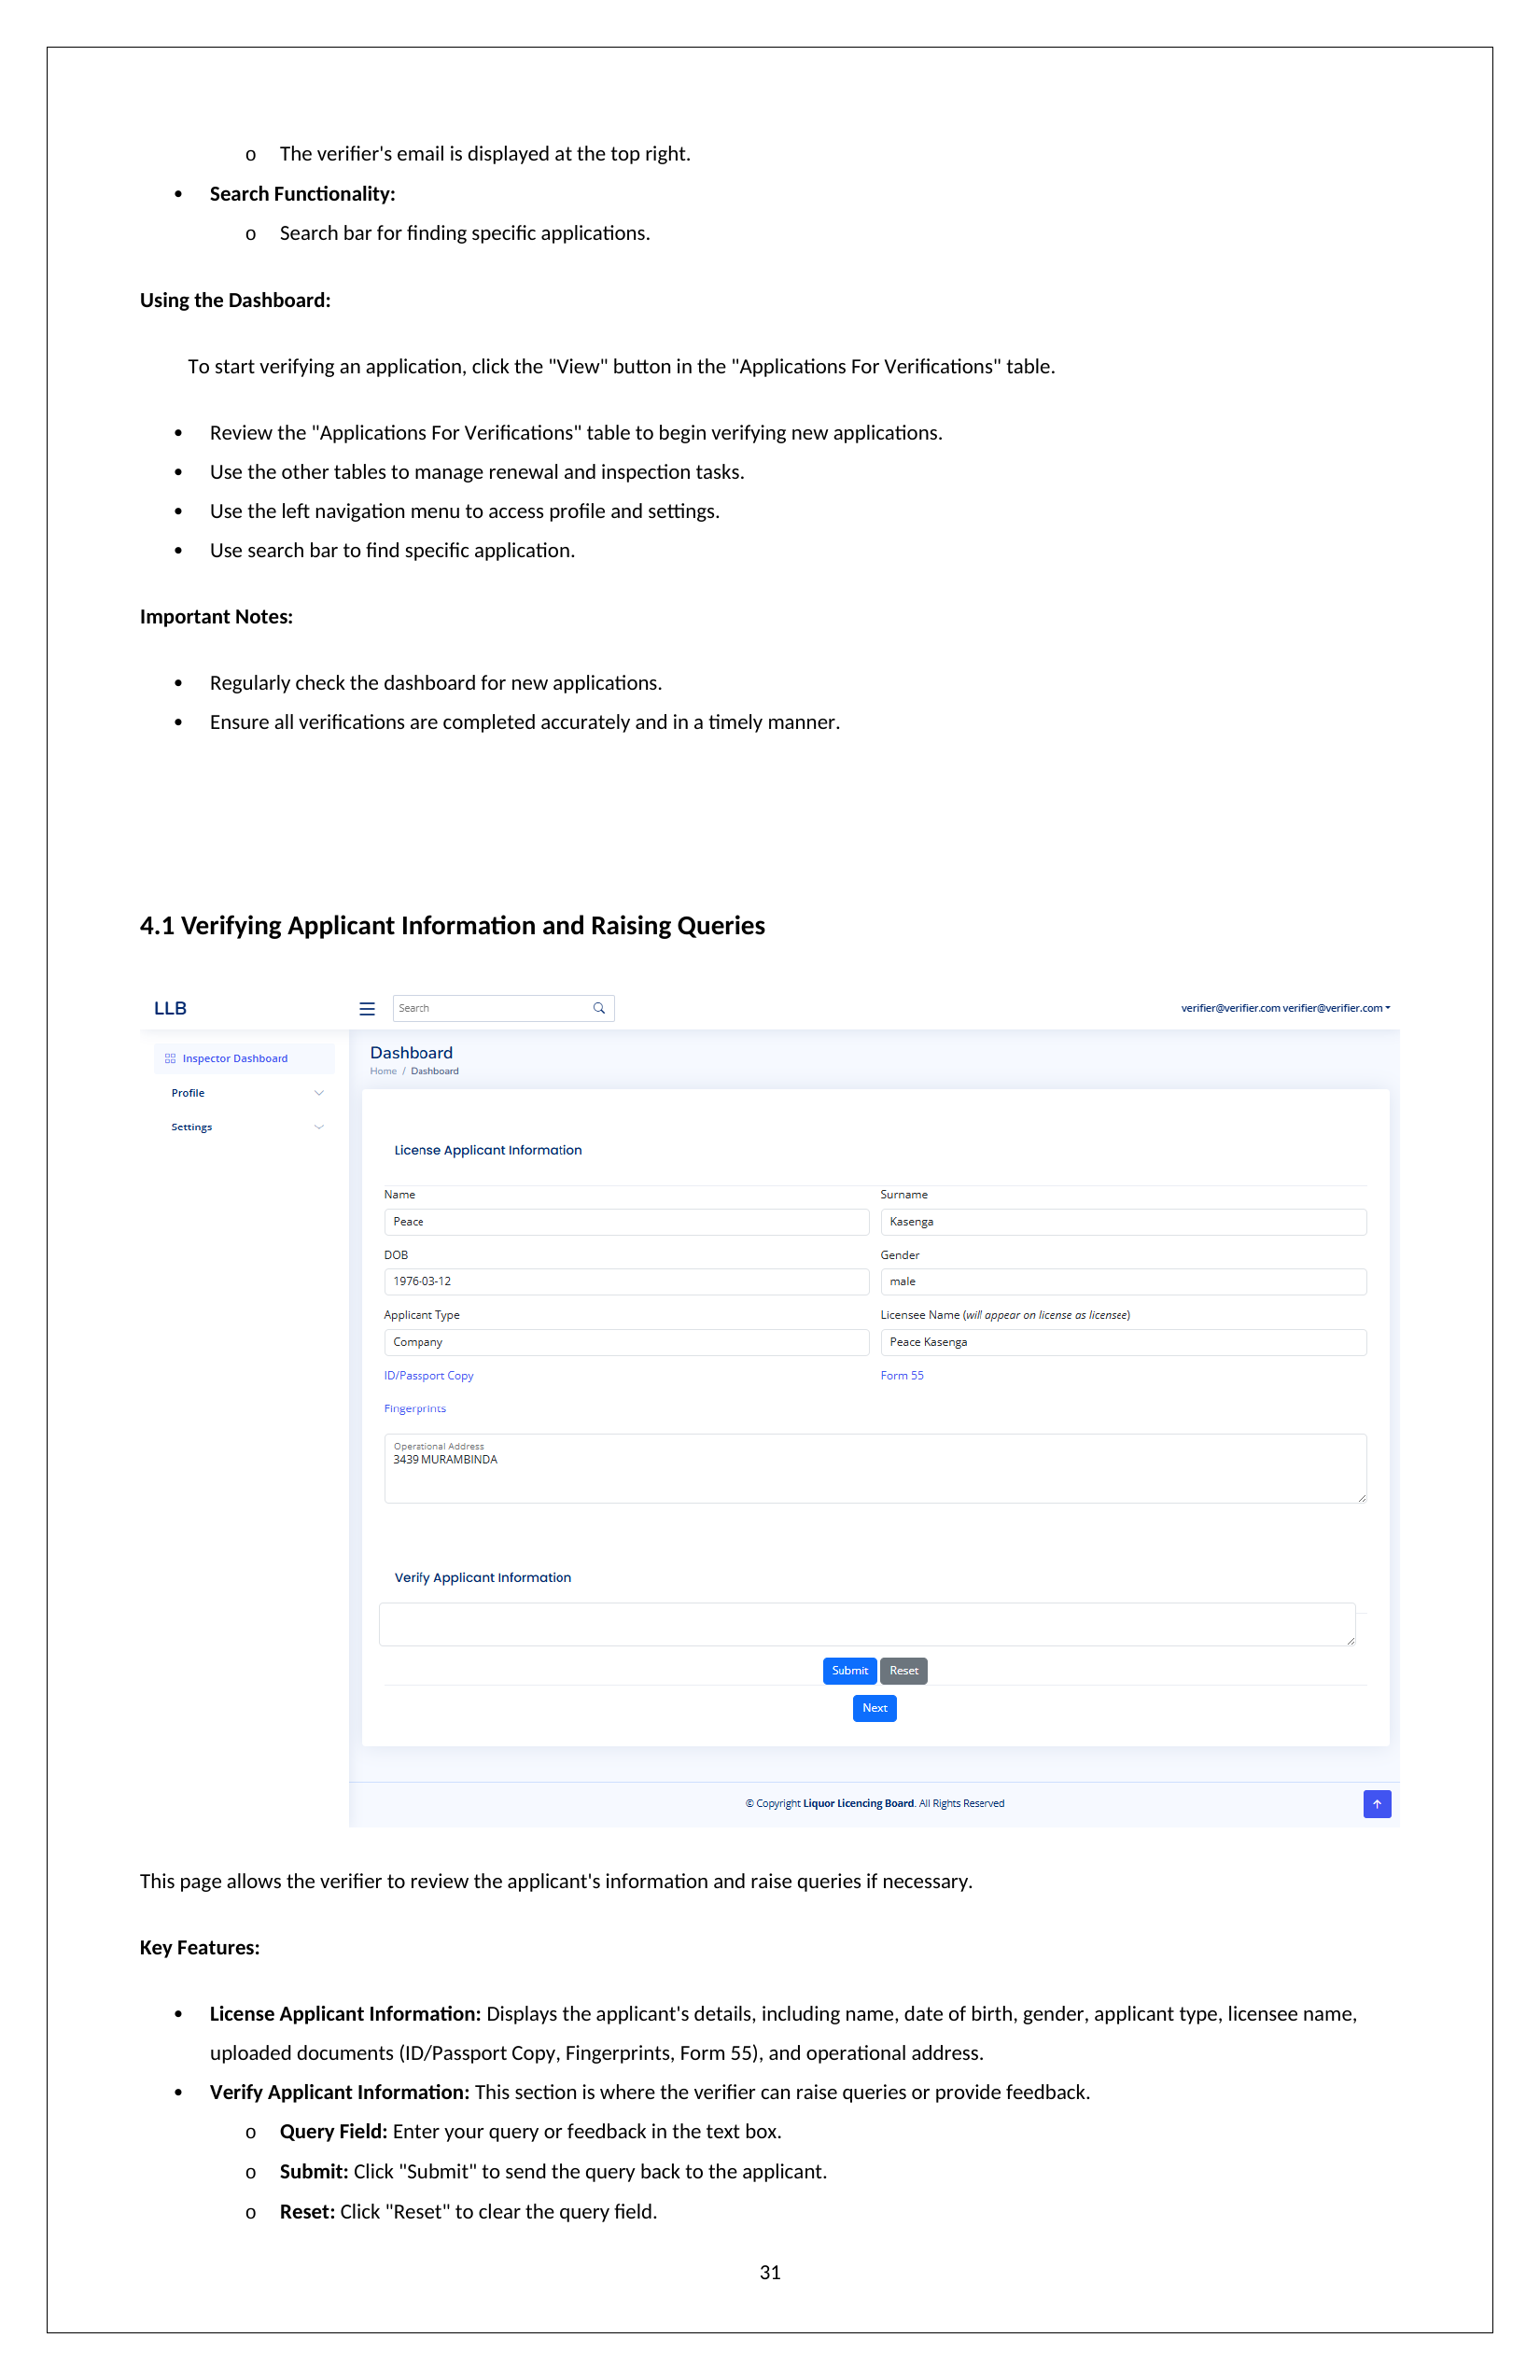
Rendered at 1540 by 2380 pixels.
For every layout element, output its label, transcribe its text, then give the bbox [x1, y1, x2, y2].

list Review the "Applications For Verifications" table to begin verifying new applications. [175, 419, 1400, 445]
list Search bar for finding specific applications. [245, 219, 1400, 245]
text To start verifying an application, click the "View" button in the "Applications For Verifications" table. [140, 353, 1400, 379]
list Submit: Click "Submit" to send the query back to the applicant. [245, 2158, 1400, 2185]
list Reset: Click "Reset" to clear the query field. [245, 2198, 1400, 2224]
list Use the other tables to manage renewal and inspection tasks. [175, 458, 1400, 484]
text Important Notes: [140, 603, 1400, 629]
list Use the left navigation menu to access profile and settings. [175, 497, 1400, 524]
list Verify Applicant Information: This section is where the verifier can raise queries or provide feedback. [175, 2079, 1400, 2105]
list Ensure all verifications are completed accurately and in a timely manner. [175, 708, 1400, 735]
list The verifier's email is displayed at the top right. [245, 140, 1400, 166]
text This page allows the verifier to review the applicant's information and raise queries if necessary. [140, 1868, 1400, 1894]
list Regularly check the dashboard for new applications. [175, 669, 1400, 695]
text Key Features: [140, 1934, 1400, 1960]
subtitle 4.1 Verifying Applicant Information and Raising Queries [140, 908, 1400, 941]
list Search Functionality: [175, 180, 1400, 206]
list License Applicant Information: Displays the applicant's details, including name, date of birth, gender, applicant type, licensee name, uploaded documents (ID/Passport Copy, Fingerprints, Form 55), and operational address. [175, 2000, 1400, 2065]
list Query Field: Enter your query or feedback in the text box. [245, 2118, 1400, 2145]
text Using the Dashboard: [140, 287, 1400, 313]
picture [140, 987, 1400, 1827]
list Use search bar to find specific application. [175, 537, 1400, 563]
